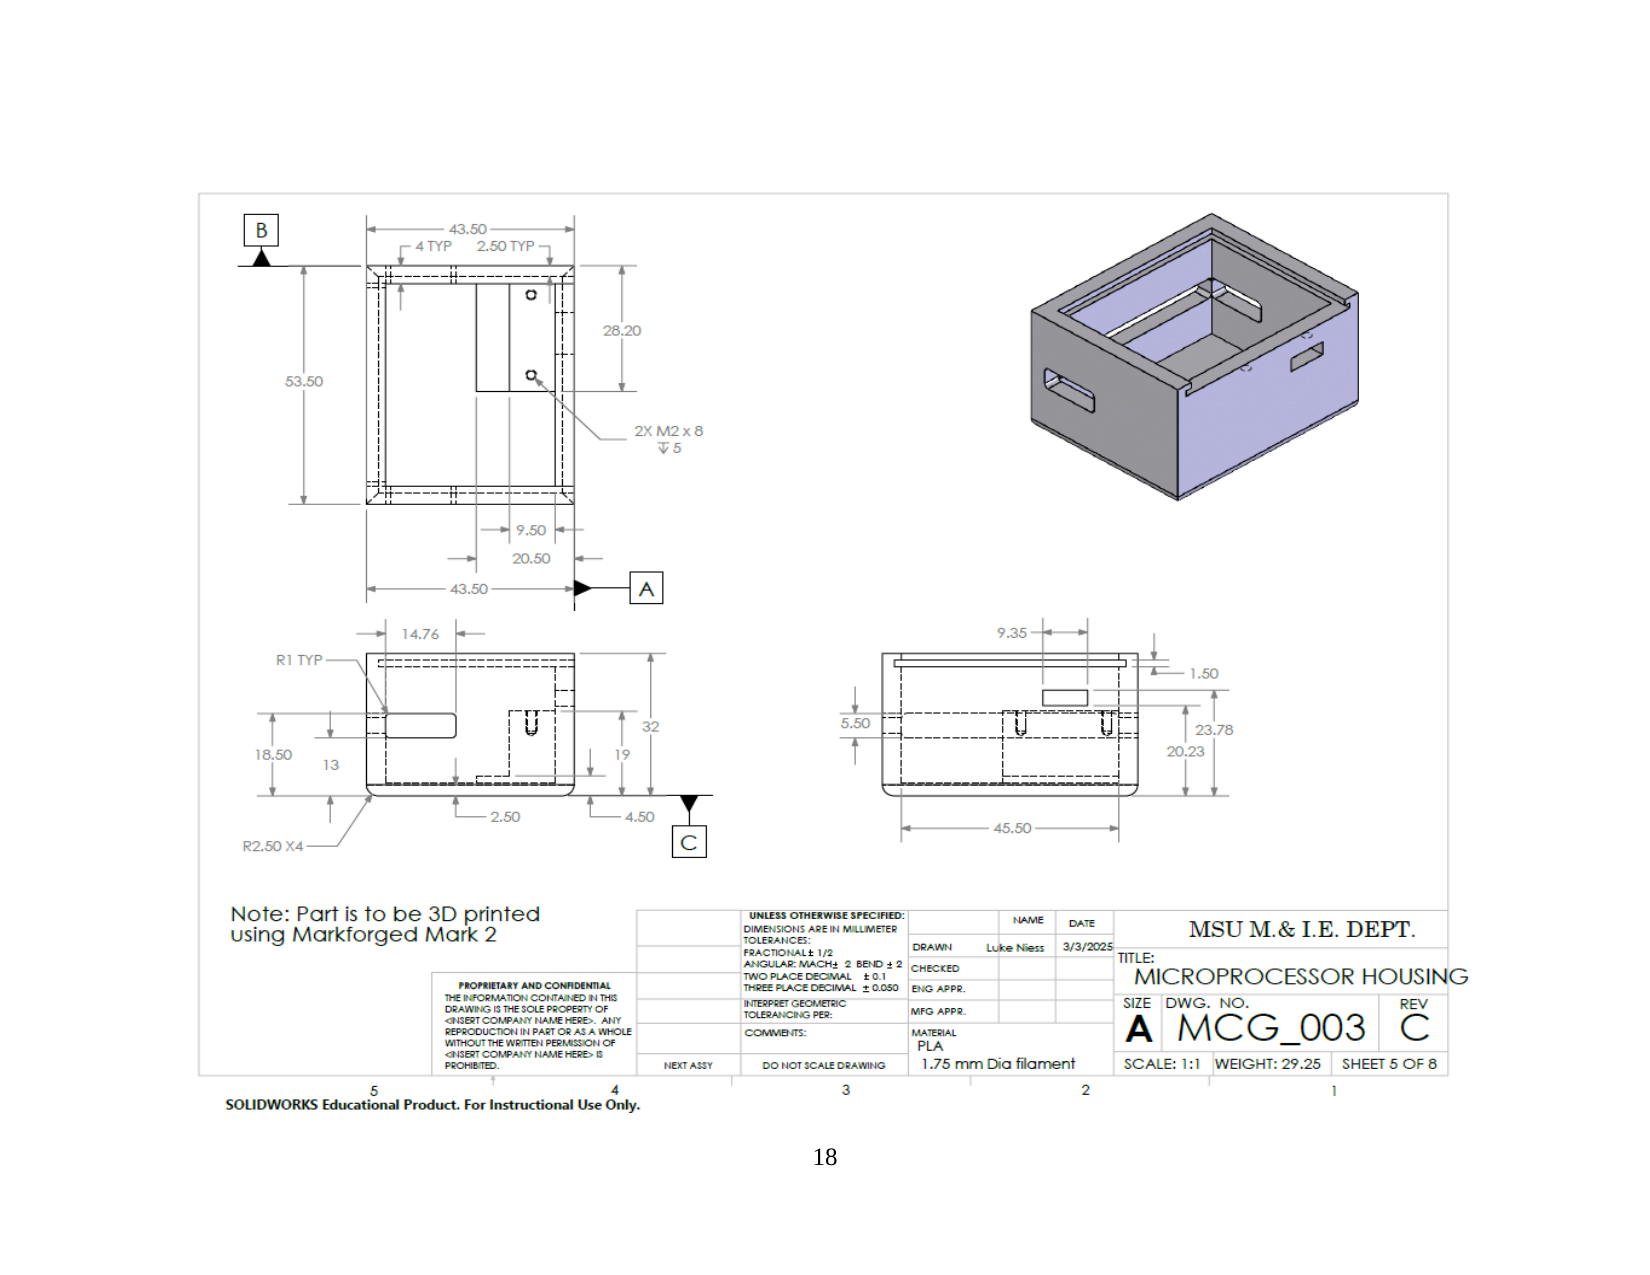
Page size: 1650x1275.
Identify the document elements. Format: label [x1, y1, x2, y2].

picture [164, 162, 1486, 1113]
